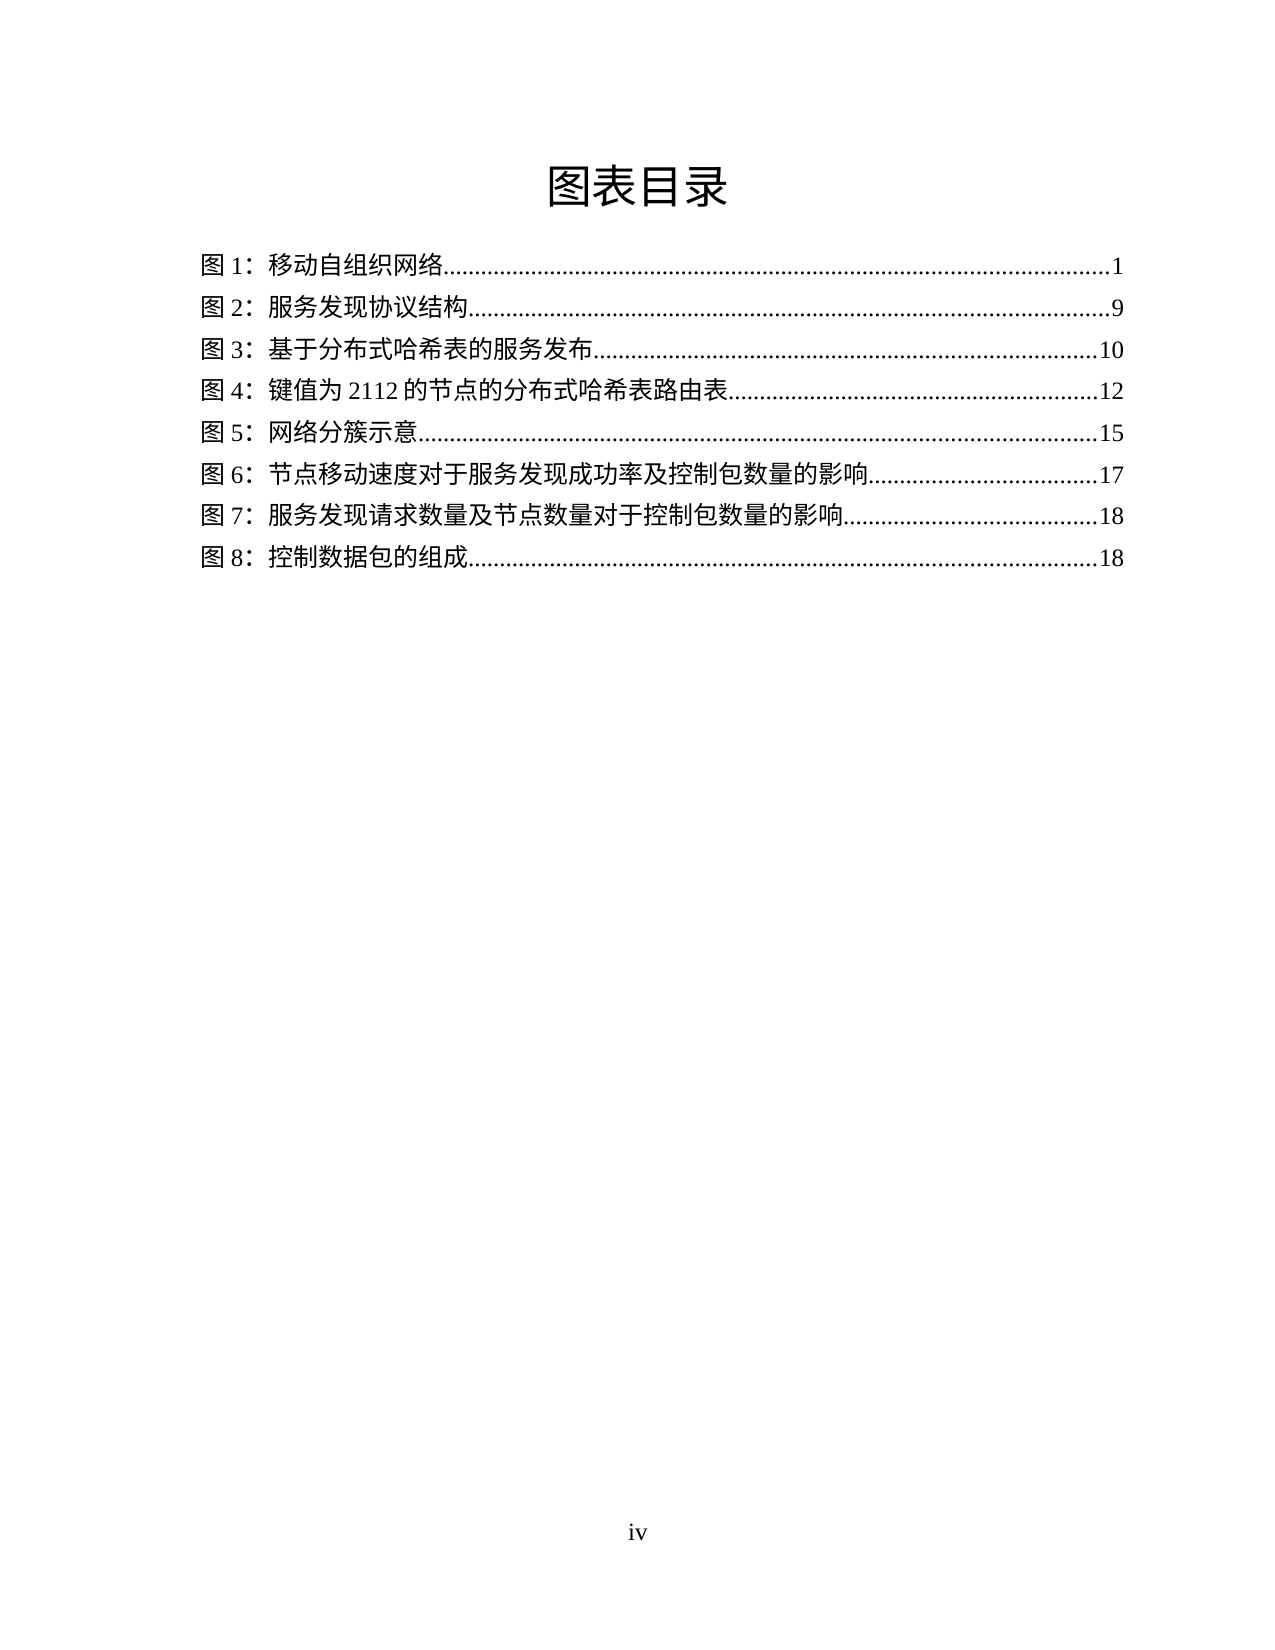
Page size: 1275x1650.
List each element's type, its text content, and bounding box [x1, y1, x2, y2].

text 图 3：基于分布式哈希表的服务发布 10 [150, 325, 1125, 366]
text 图 1：移动自组织网络 1 [150, 241, 1125, 283]
text 图表目录 [150, 150, 1125, 216]
text 图 8：控制数据包的组成 18 [150, 533, 1125, 575]
text 图 2：服务发现协议结构 9 [150, 283, 1125, 325]
text 图 7：服务发现请求数量及节点数量对于控制包数量的影响 18 [150, 491, 1125, 533]
text 图 4：键值为2112的节点的分布式哈希表路由表 12 [150, 366, 1125, 408]
text 图 5：网络分簇示意 15 [150, 408, 1125, 450]
text 图 6：节点移动速度对于服务发现成功率及控制包数量的影响 17 [150, 450, 1125, 491]
